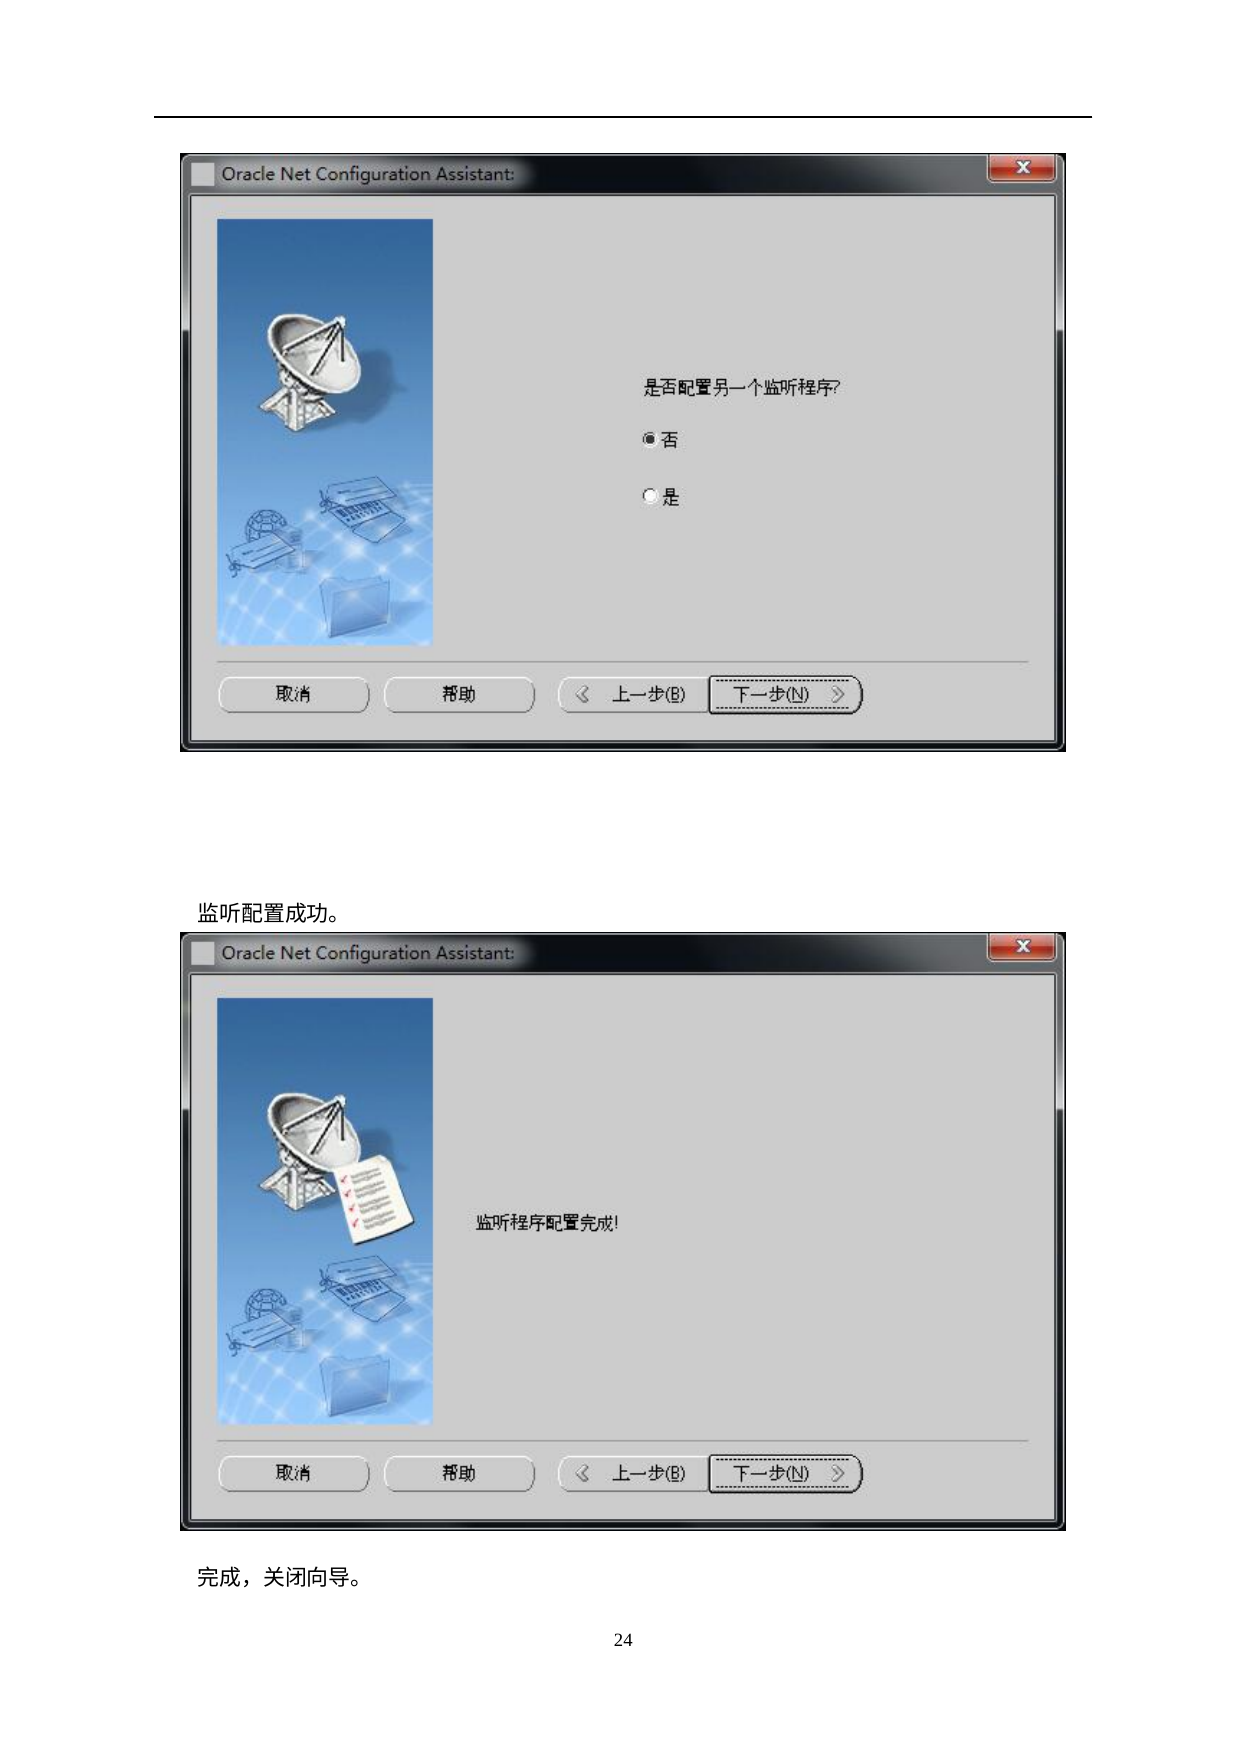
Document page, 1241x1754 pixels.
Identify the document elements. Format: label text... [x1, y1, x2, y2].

text 完成，关闭向导。 [153, 1560, 1092, 1591]
picture [180, 153, 1066, 752]
text 监听配置成功。 [153, 896, 1092, 928]
picture [180, 932, 1066, 1531]
